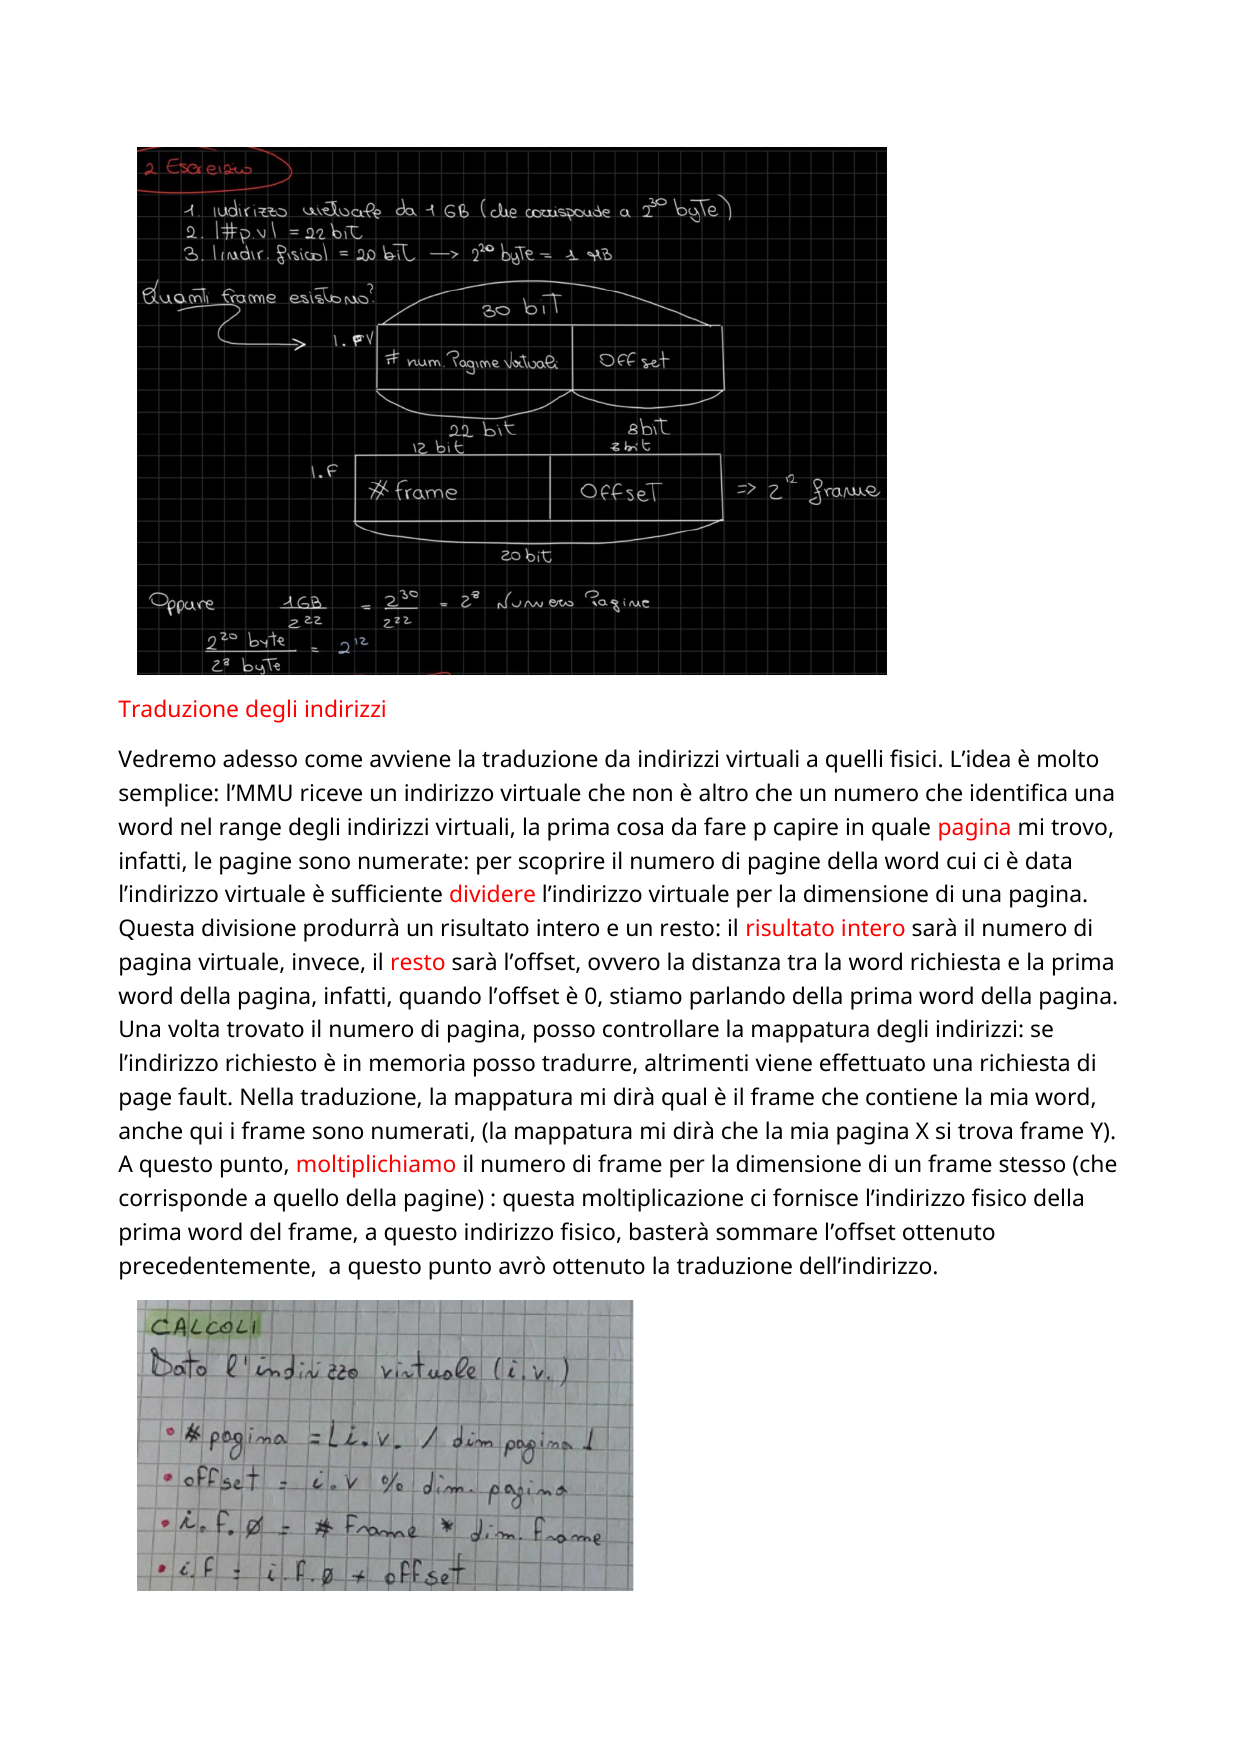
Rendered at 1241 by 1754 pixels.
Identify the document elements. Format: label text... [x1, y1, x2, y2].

text Traduzione degli indirizzi [118, 693, 1122, 724]
text Vedremo adesso come avviene la traduzione da indirizzi virtuali a quelli fisici. L’idea è molto semplice: l’MMU riceve un indirizzo virtuale che non è altro che un numero che identifica una word nel range degli indirizzi virtuali, la prima cosa da fare p capire in quale pagina mi trovo, infatti, le pagine sono numerate: per scoprire il numero di pagine della word cui ci è data l’indirizzo virtuale è sufficiente dividere l’indirizzo virtuale per la dimensione di una pagina. Questa divisione produrrà un risultato intero e un resto: il risultato intero sarà il numero di pagina virtuale, invece, il resto sarà l’offset, ovvero la distanza tra la word richiesta e la prima word della pagina, infatti, quando l’offset è 0, stiamo parlando della prima word della pagina. Una volta trovato il numero di pagina, posso controllare la mappatura degli indirizzi: se l’indirizzo richiesto è in memoria posso tradurre, altrimenti viene effettuato una richiesta di page fault. Nella traduzione, la mappatura mi dirà qual è il frame che contiene la mia word, anche qui i frame sono numerati, (la mappatura mi dirà che la mia pagina X si trova frame Y). A questo punto, moltiplichiamo il numero di frame per la dimensione di un frame stesso (che corrisponde a quello della pagine) : questa moltiplicazione ci fornisce l’indirizzo fisico della prima word del frame, a questo indirizzo fisico, basterà sommare l’offset ottenuto precedentemente, a questo punto avrò ottenuto la traduzione dell’indirizzo. [118, 743, 1122, 1281]
